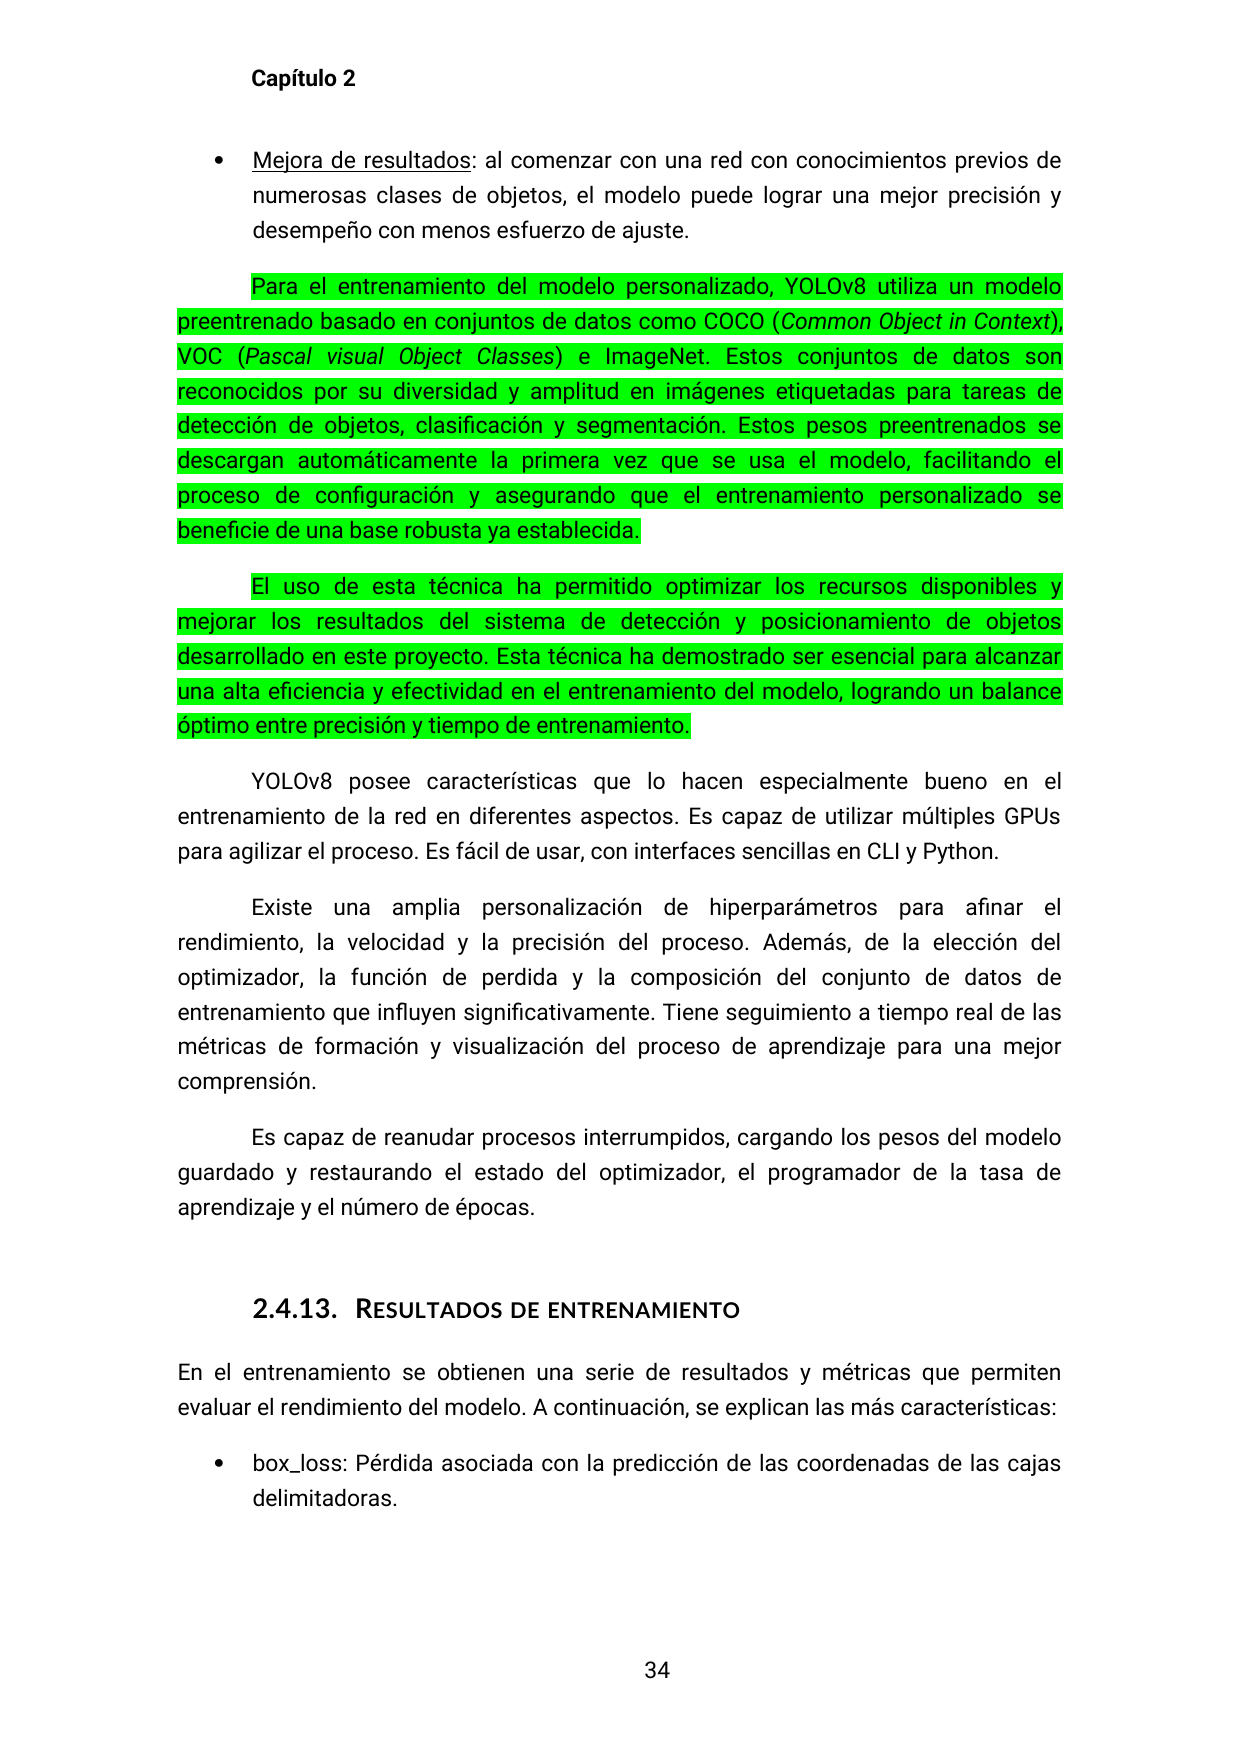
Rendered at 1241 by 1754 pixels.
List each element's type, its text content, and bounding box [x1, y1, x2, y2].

text Existe una amplia personalización de hiperparámetros para afinar el rendimiento, la velocidad y la precisión del proceso. Además, de la elección del optimizador, la función de perdida y la composición del conjunto de datos de entrenamiento que influyen significativamente. Tiene seguimiento a tiempo real de las métricas de formación y visualización del proceso de aprendizaje para una mejor comprensión. [177, 894, 1063, 1095]
list Mejora de resultados: al comenzar con una red con conocimientos previos de numerosas clases de objetos, el modelo puede lograr una mejor precisión y desempeño con menos esfuerzo de ajuste. [215, 148, 1063, 244]
text YOLOv8 posee características que lo hacen especialmente bueno en el entrenamiento de la red en diferentes aspectos. Es capaz de utilizar múltiples GPUs para agilizar el proceso. Es fácil de usar, con interfaces sencillas en CLI y Python. [177, 768, 1063, 865]
text El uso de esta técnica ha permitido optimizar los recursos disponibles y mejorar los resultados del sistema de detección y posicionamiento de objetos desarrollado en este proyecto. Esta técnica ha demostrado ser esencial para alcanzar una alta eficiencia y efectividad en el entrenamiento del modelo, logrando un balance óptimo entre precisión y tiempo de entrenamiento. [177, 573, 1063, 608]
text Es capaz de reanudar procesos interrumpidos, cargando los pesos del modelo guardado y restaurando el estado del optimizador, el programador de la tasa de aprendizaje y el número de épocas. [177, 1124, 1063, 1221]
text El uso de esta técnica ha permitido optimizar los recursos disponibles y mejorar los resultados del sistema de detección y posicionamiento de objetos desarrollado en este proyecto. Esta técnica ha demostrado ser esencial para alcanzar una alta eficiencia y efectividad en el entrenamiento del modelo, logrando un balance óptimo entre precisión y tiempo de entrenamiento. [177, 705, 1063, 739]
list box_loss: Pérdida asociada con la predicción de las coordenadas de las cajas delimitadoras. [215, 1450, 1063, 1512]
text En el entrenamiento se obtienen una serie de resultados y métricas que permiten evaluar el rendimiento del modelo. A continuación, se explican las más características: [177, 1359, 1063, 1421]
subtitle Resultados de entrenamiento [252, 1291, 1063, 1324]
